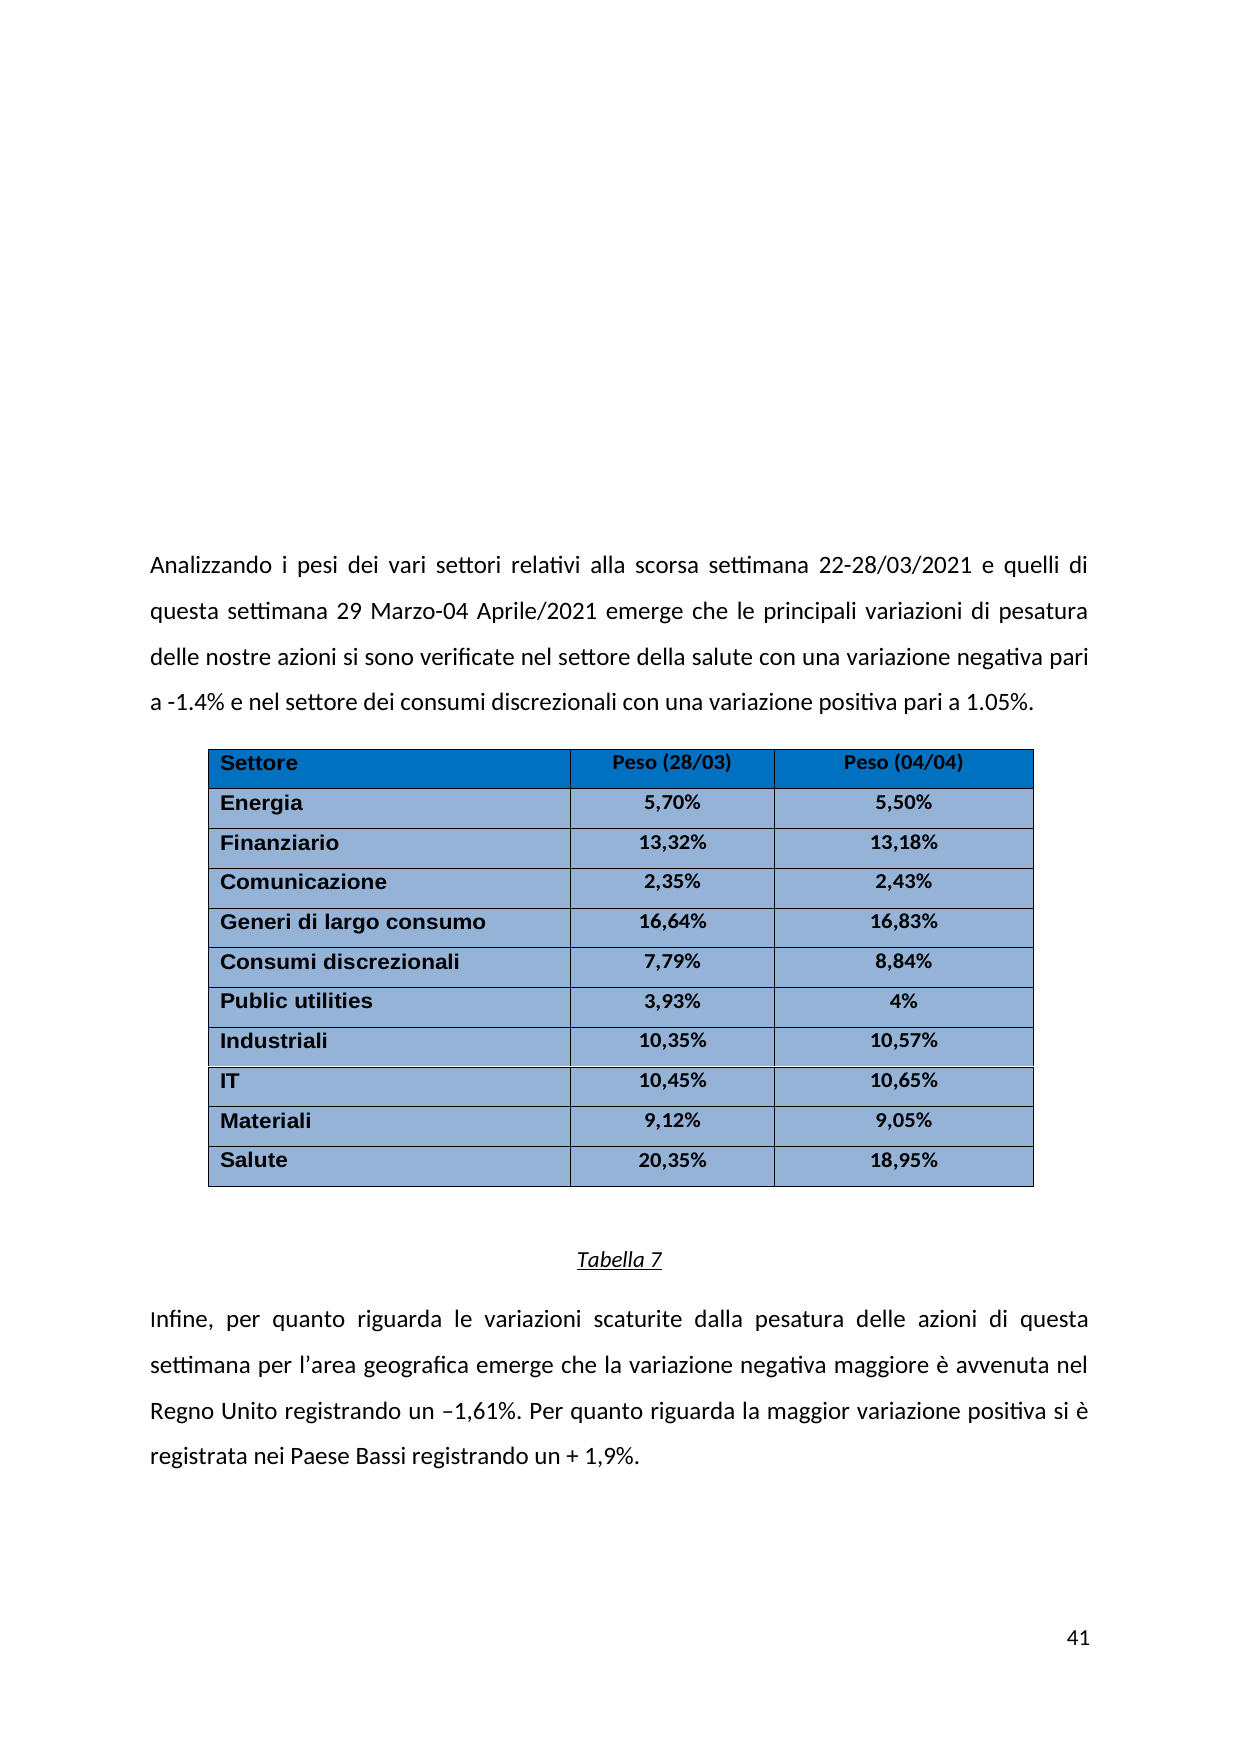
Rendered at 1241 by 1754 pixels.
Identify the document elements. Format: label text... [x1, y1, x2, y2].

text Tabella 7 [150, 749, 1090, 1273]
text Analizzando i pesi dei vari settori relativi alla scorsa settimana 22-28/03/2021 e quelli di questa settimana 29 Marzo-04 Aprile/2021 emerge che le principali variazioni di pesatura delle nostre azioni si sono verificate nel settore della salute con una variazione negativa pari a -1.4% e nel settore dei consumi discrezionali con una variazione positiva pari a 1.05%. [150, 549, 1090, 717]
text Infine, per quanto riguarda le variazioni scaturite dalla pesatura delle azioni di questa settimana per l’area geografica emerge che la variazione negativa maggiore è avvenuta nel Regno Unito registrando un –1,61%. Per quanto riguarda la maggior variazione positiva si è registrata nei Paese Bassi registrando un + 1,9%. [150, 1303, 1090, 1471]
